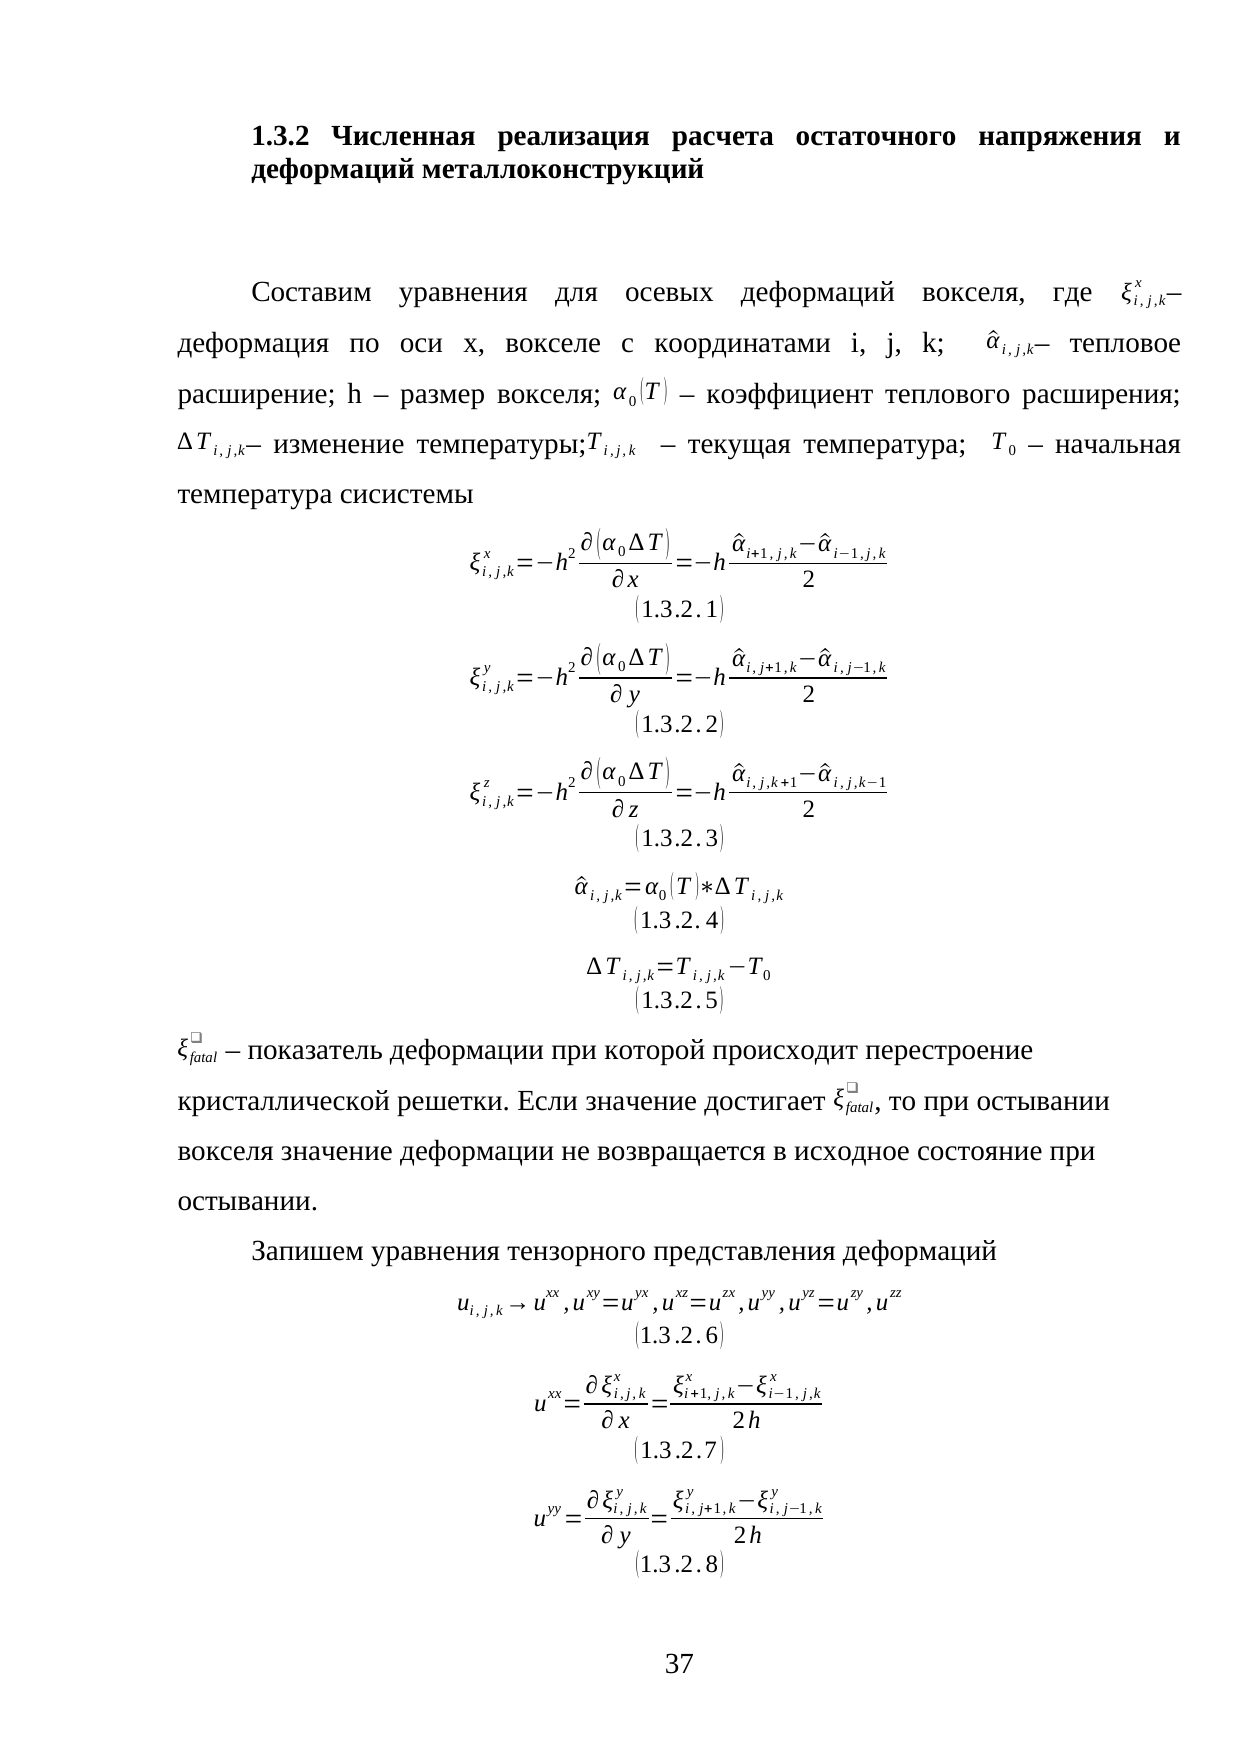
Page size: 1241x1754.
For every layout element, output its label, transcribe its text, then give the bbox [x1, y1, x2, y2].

text Составим уравнения для осевых деформаций вокселя, где – деформация по оси x, вокселе с координатами i, j, k; – тепловое расширение; h – размер вокселя; – коэффициент теплового расширения;– изменение температуры; – текущая температура; – начальная температура сисистемы [177, 274, 1181, 510]
text Запишем уравнения тензорного представления деформаций [177, 1233, 1181, 1267]
text – показатель деформации при которой происходит перестроение кристаллической решетки. Если значение достигает , то при остывании вокселя значение деформации не возвращается в исходное состояние при остывании. [177, 1032, 1181, 1217]
subtitle 1.3.2 Численная реализация расчета остаточного напряжения и деформаций металлоконструкций [251, 118, 1181, 185]
